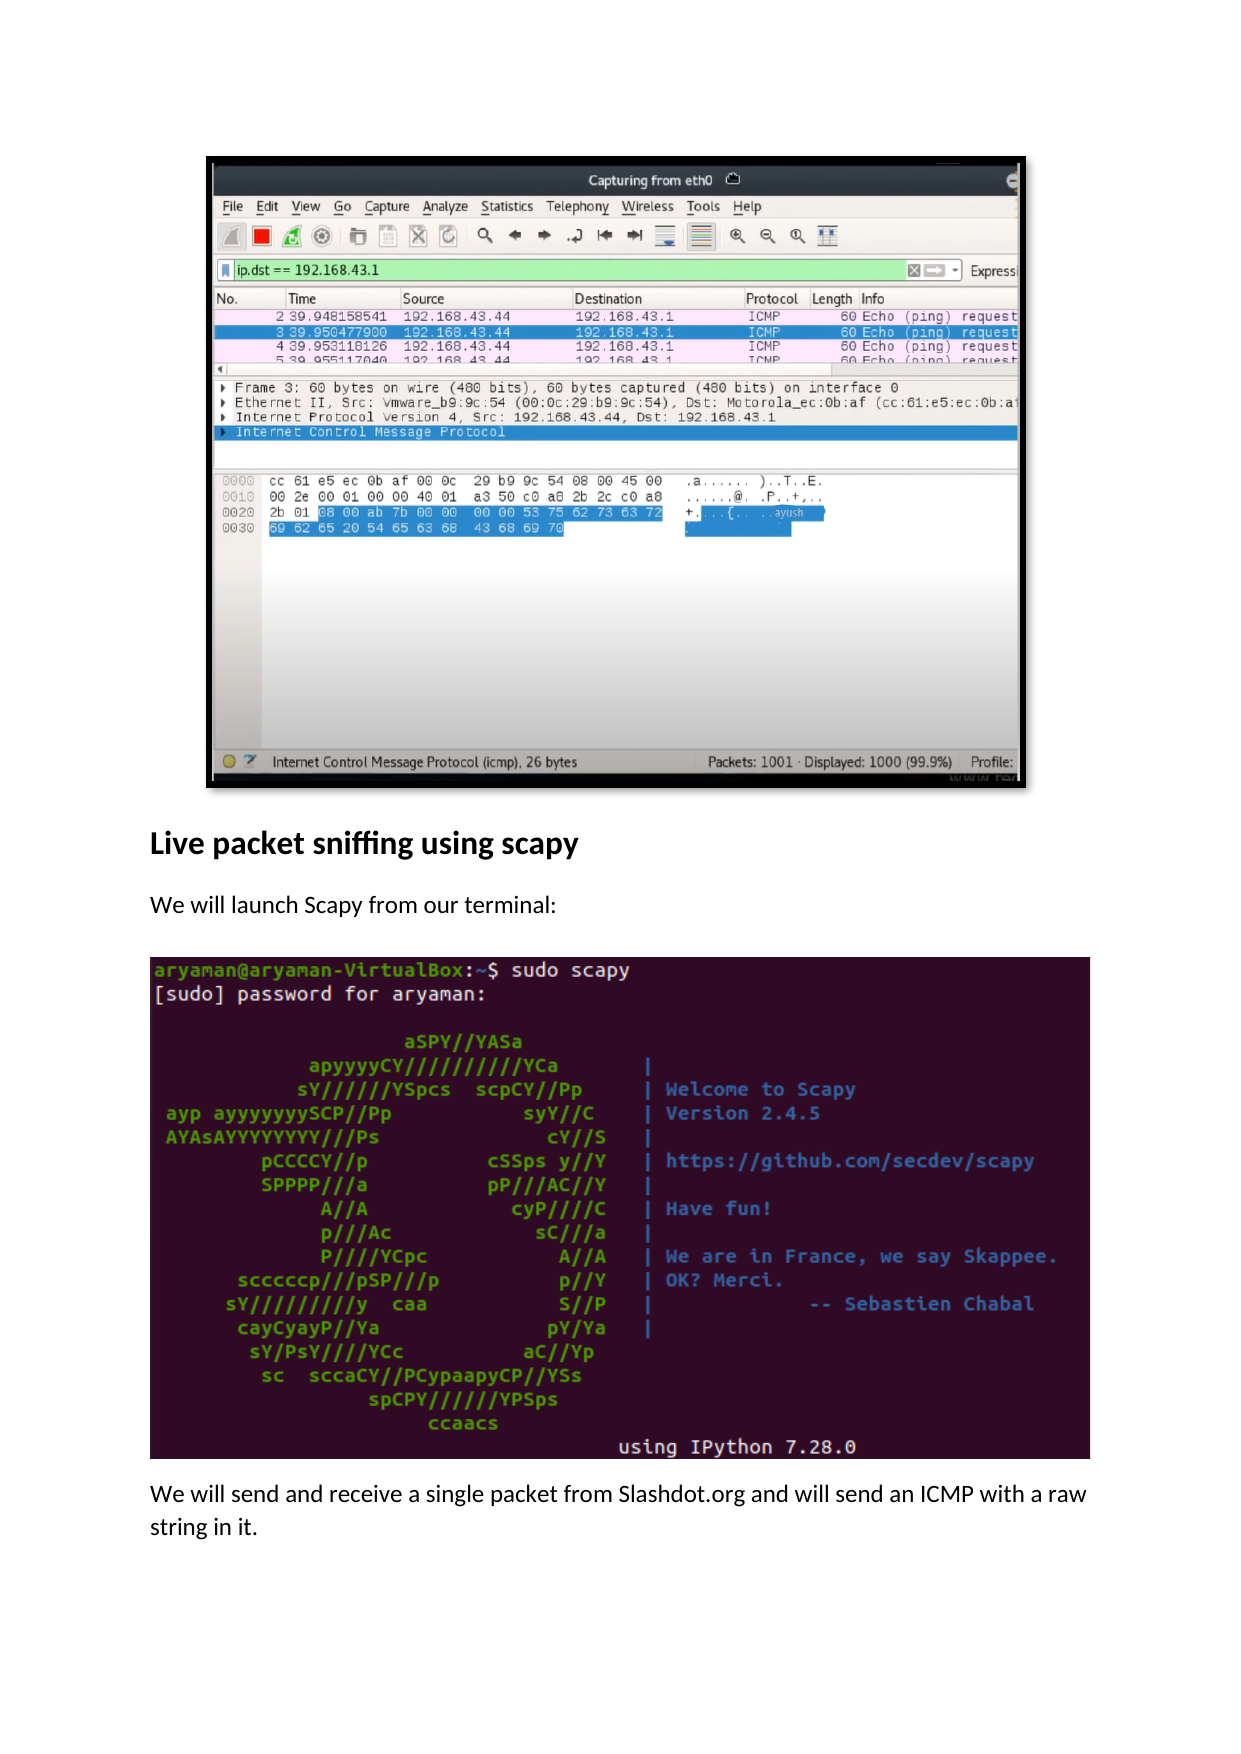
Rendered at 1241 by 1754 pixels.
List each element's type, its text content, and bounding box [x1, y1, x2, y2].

picture [150, 957, 1091, 1459]
text Live packet sniffing using scapy [150, 822, 1090, 863]
text We will send and receive a single packet from Slashdot.org and will send an ICMP with a raw string in it. [150, 1478, 1090, 1541]
text We will launch Scapy from our terminal: [150, 883, 1090, 920]
picture [212, 163, 1020, 781]
